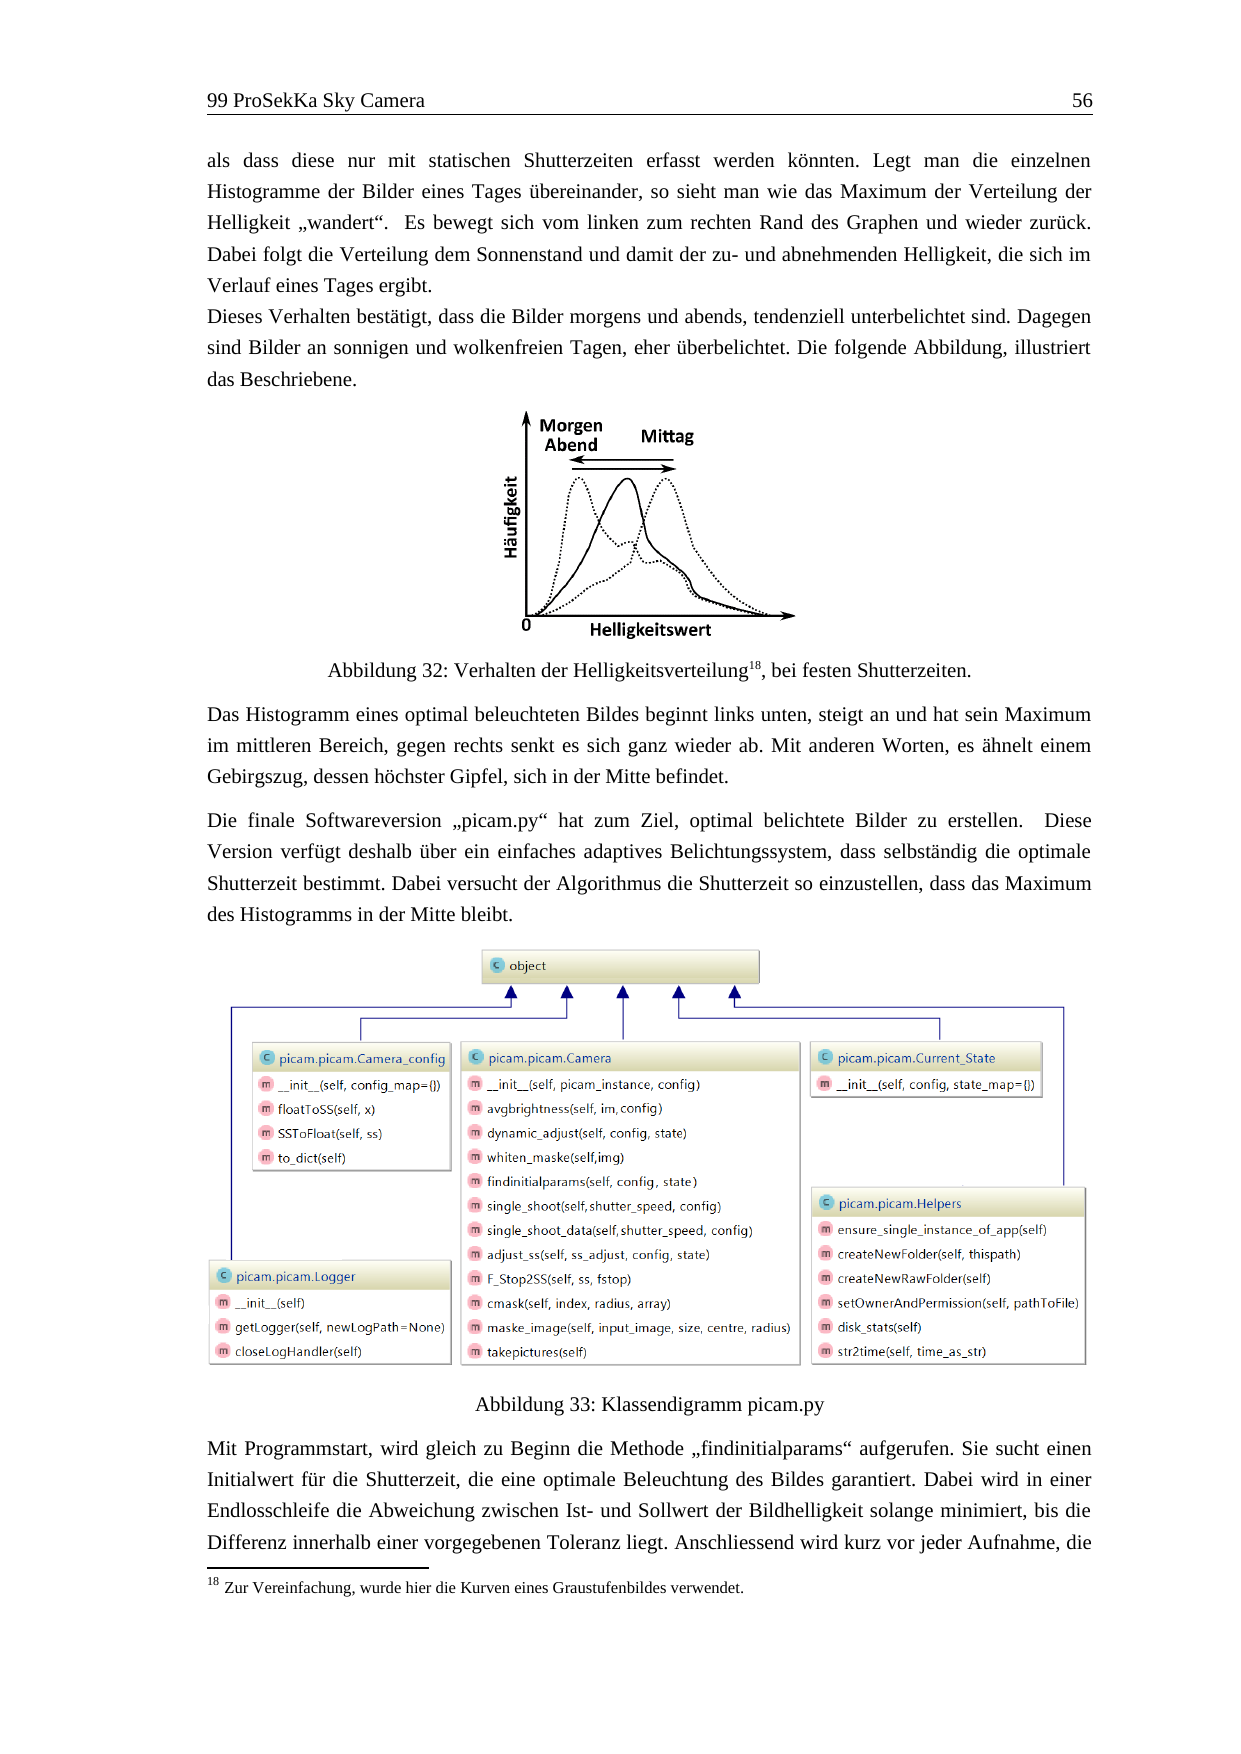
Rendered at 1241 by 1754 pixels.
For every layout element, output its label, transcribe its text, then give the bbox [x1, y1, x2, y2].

text Abbildung 32: Verhalten der Helligkeitsverteilung, bei festen Shutterzeiten. [207, 658, 1093, 682]
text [207, 1436, 1093, 1554]
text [207, 148, 1093, 297]
picture [206, 945, 1092, 1373]
text Die finale Softwareversion „picam.py“ hat zum Ziel, optimal belichtete Bilder zu erstellen. Diese Version verfügt deshalb über ein einfaches adaptives Belichtungssystem, dass selbständig die optimale Shutterzeit bestimmt. Dabei versucht der Algorithmus die Shutterzeit so einzustellen, dass das Maximum des Histogramms in der Mitte bleibt. [207, 808, 1093, 926]
text Abbildung 33: Klassendigramm picam.py [207, 1392, 1093, 1416]
text Das Histogramm eines optimal beleuchteten Bildes beginnt links unten, steigt an und hat sein Maximum im mittleren Bereich, gegen rechts senkt es sich ganz wieder ab. Mit anderen Worten, es ähnelt einem Gebirgszug, dessen höchster Gipfel, sich in der Mitte befindet. [207, 702, 1093, 788]
text Dieses Verhalten bestätigt, dass die Bilder morgens und abends, tendenziell unterbelichtet sind. Dagegen sind Bilder an sonnigen und wolkenfreien Tagen, eher überbelichtet. Die folgende Abbildung, illustriert das Beschriebene. [207, 304, 1093, 391]
picture [503, 410, 796, 639]
